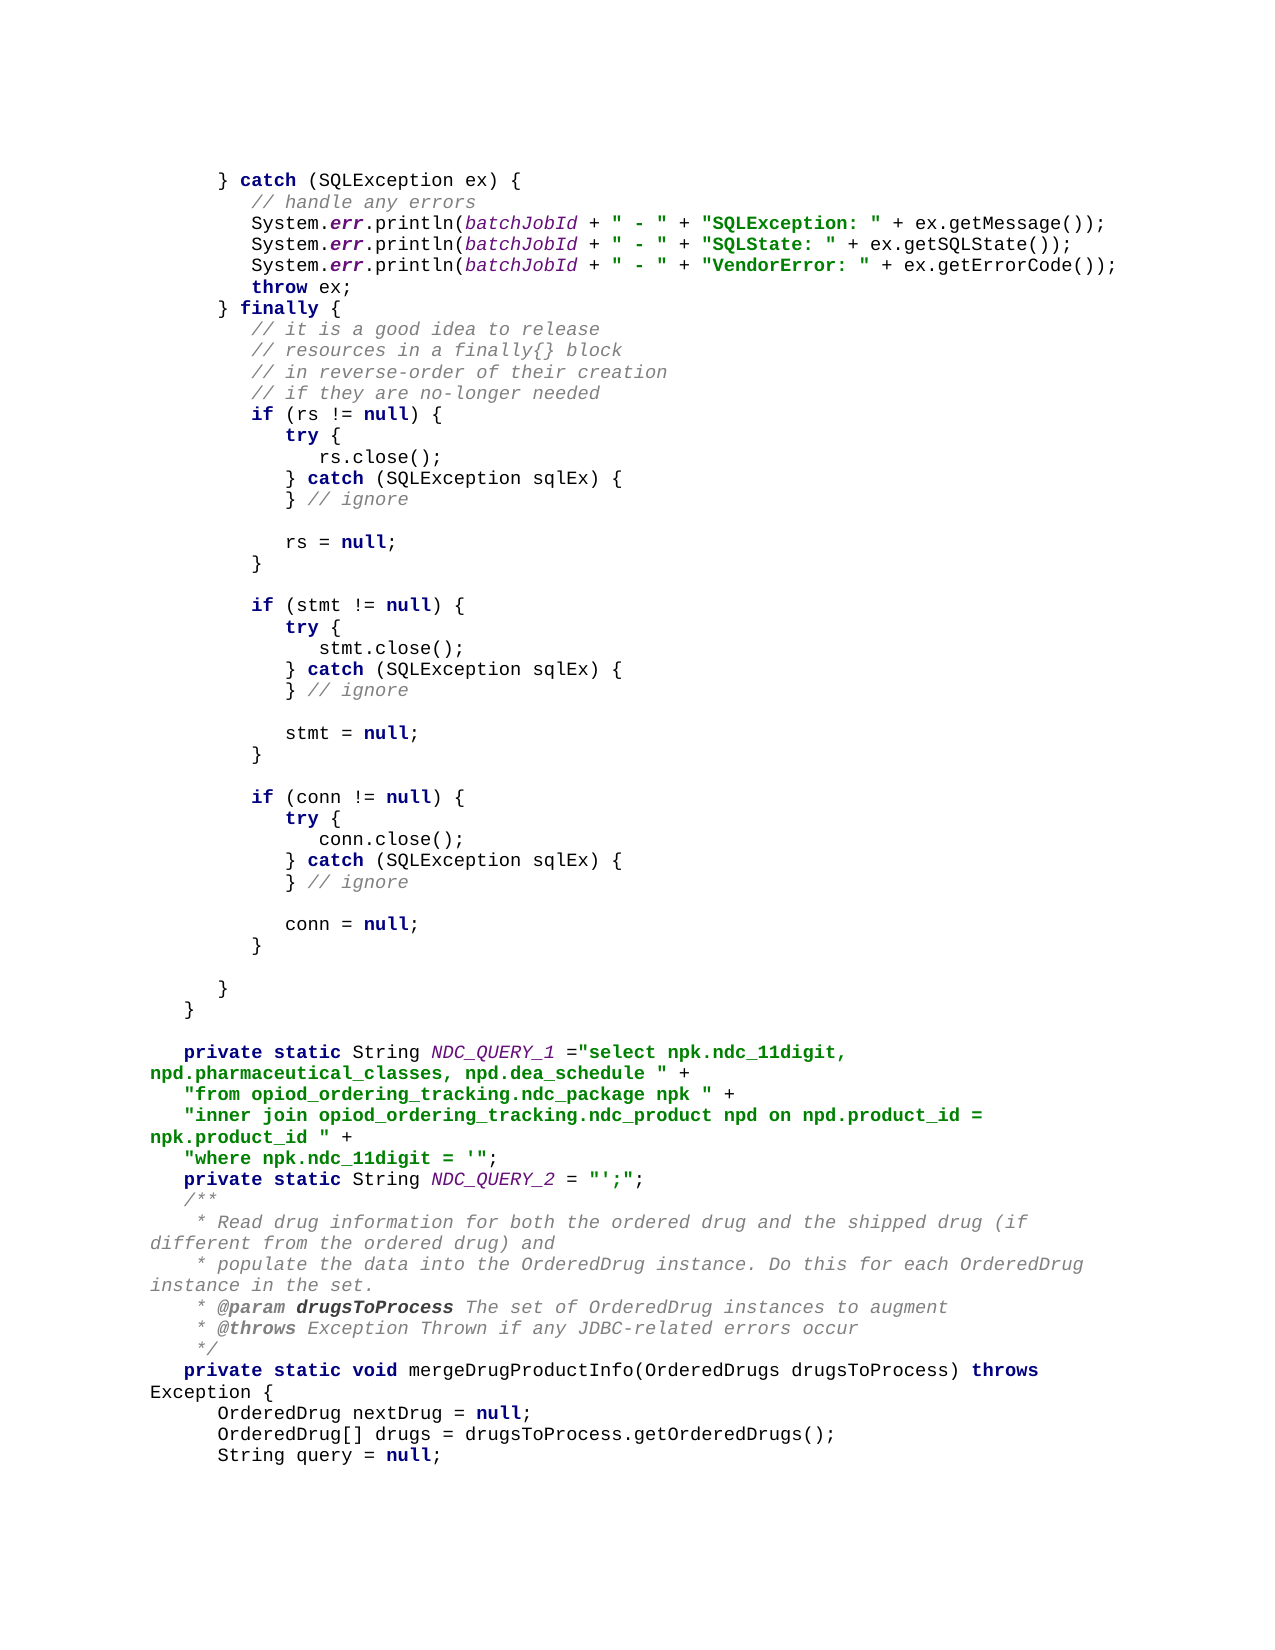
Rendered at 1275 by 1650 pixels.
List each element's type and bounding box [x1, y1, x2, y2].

text [150, 150, 1125, 1489]
